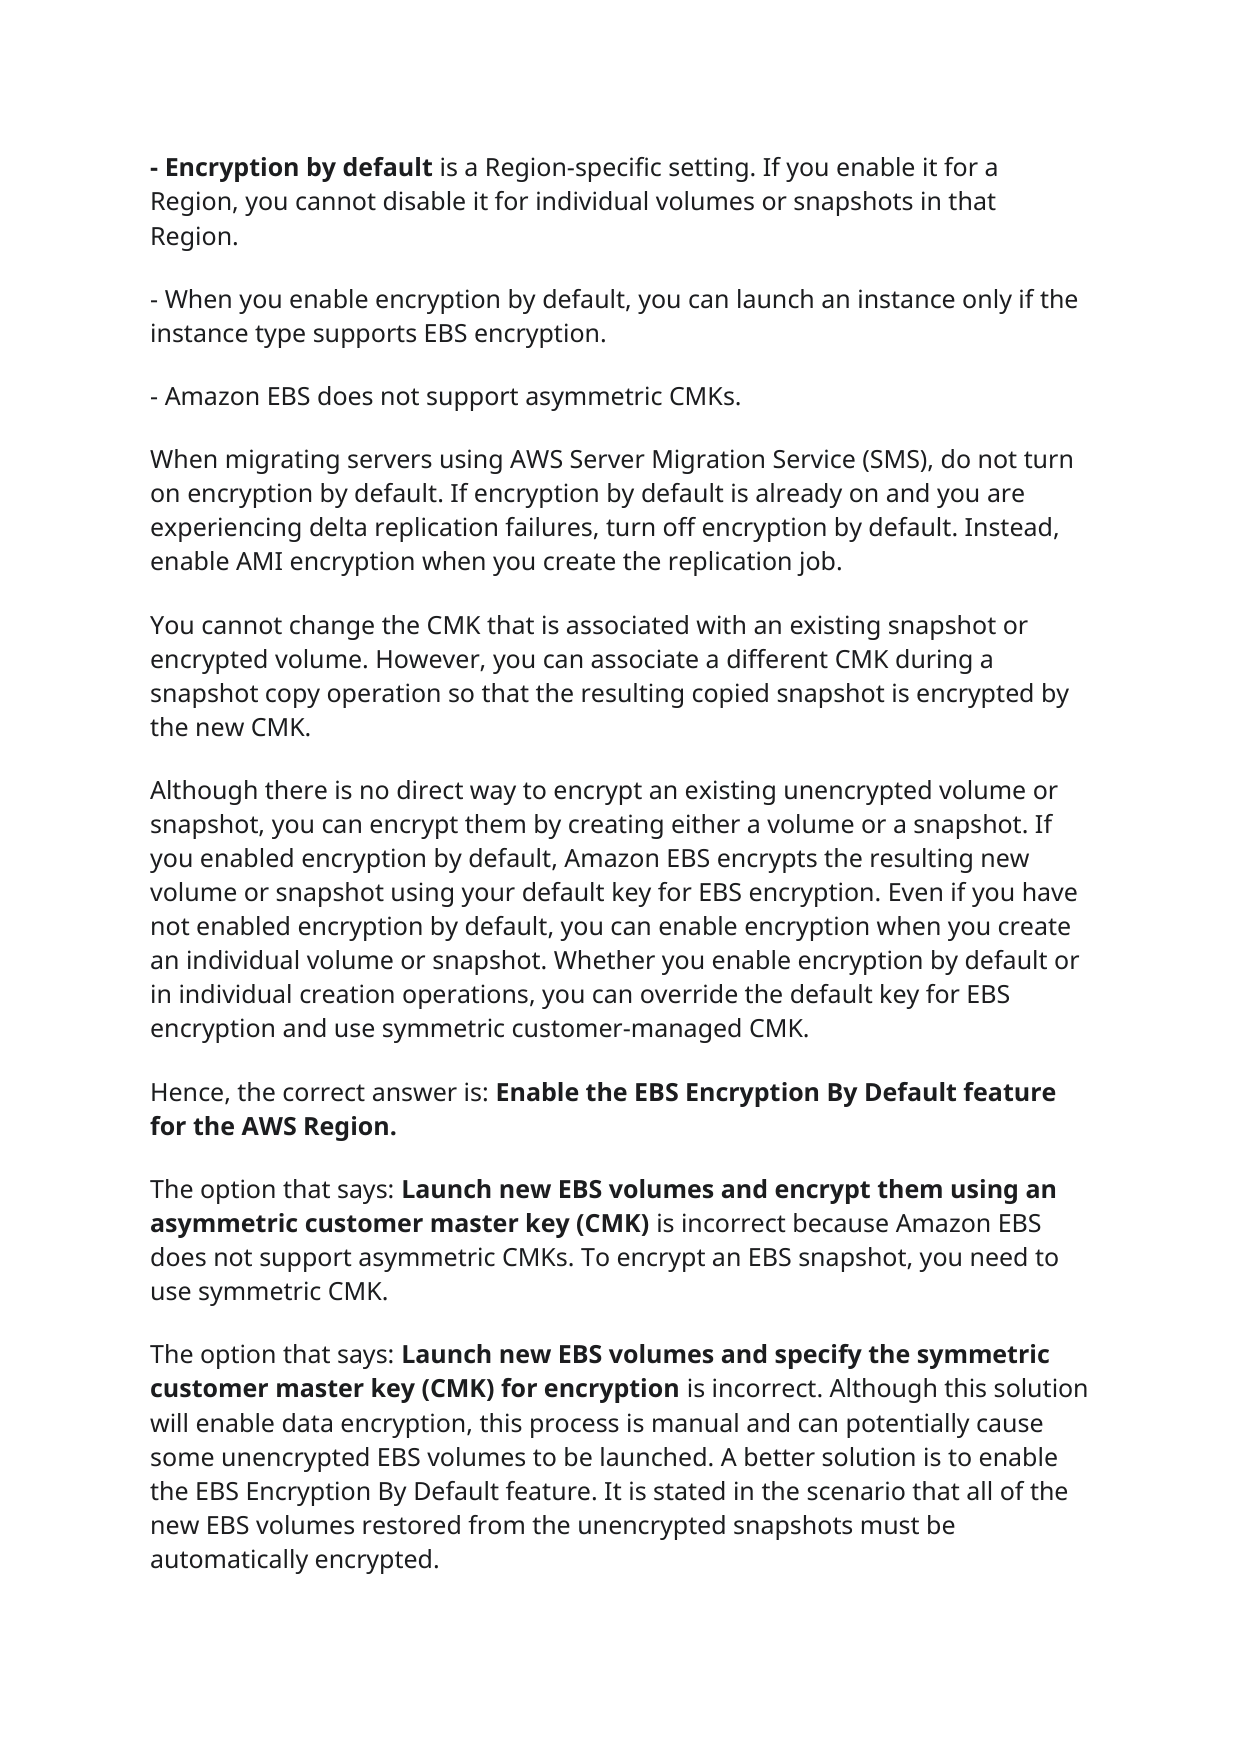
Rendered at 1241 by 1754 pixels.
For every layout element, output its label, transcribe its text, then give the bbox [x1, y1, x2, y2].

text - When you enable encryption by default, you can launch an instance only if the instance type supports EBS encryption. [150, 281, 1090, 349]
text The option that says: Launch new EBS volumes and encrypt them using an asymmetric customer master key (CMK) is incorrect because Amazon EBS does not support asymmetric CMKs. To encrypt an EBS snapshot, you need to use symmetric CMK. [150, 1172, 1090, 1308]
text Although there is no direct way to encrypt an existing unencrypted volume or snapshot, you can encrypt them by creating either a volume or a snapshot. If you enabled encryption by default, Amazon EBS encrypts the resulting new volume or snapshot using your default key for EBS encryption. Even if you have not enabled encryption by default, you can enable encryption when you create an individual volume or snapshot. Whether you enable encryption by default or in individual creation operations, you can override the default key for EBS encryption and use symmetric customer-managed CMK. [150, 773, 1090, 1045]
text - Encryption by default is a Region-specific setting. If you enable it for a Region, you cannot disable it for individual volumes or snapshots in that Region. [150, 150, 1090, 252]
text When migrating servers using AWS Server Migration Service (SMS), do not turn on encryption by default. If encryption by default is already on and you are experiencing delta replication failures, turn off encryption by default. Instead, enable AMI encryption when you create the replication job. [150, 442, 1090, 578]
text Hence, the correct answer is: Enable the EBS Encryption By Default feature for the AWS Region. [150, 1074, 1090, 1142]
text The option that says: Launch new EBS volumes and specify the symmetric customer master key (CMK) for encryption is incorrect. Although this solution will enable data encryption, this process is manual and can potentially cause some unencrypted EBS volumes to be launched. A better solution is to enable the EBS Encryption By Default feature. It is stated in the scenario that all of the new EBS volumes restored from the unencrypted snapshots must be automatically encrypted. [150, 1337, 1090, 1576]
text - Amazon EBS does not support asymmetric CMKs. [150, 379, 1090, 413]
text You cannot change the CMK that is associated with an existing snapshot or encrypted volume. However, you can associate a different CMK during a snapshot copy operation so that the resulting copied snapshot is encrypted by the new CMK. [150, 607, 1090, 743]
